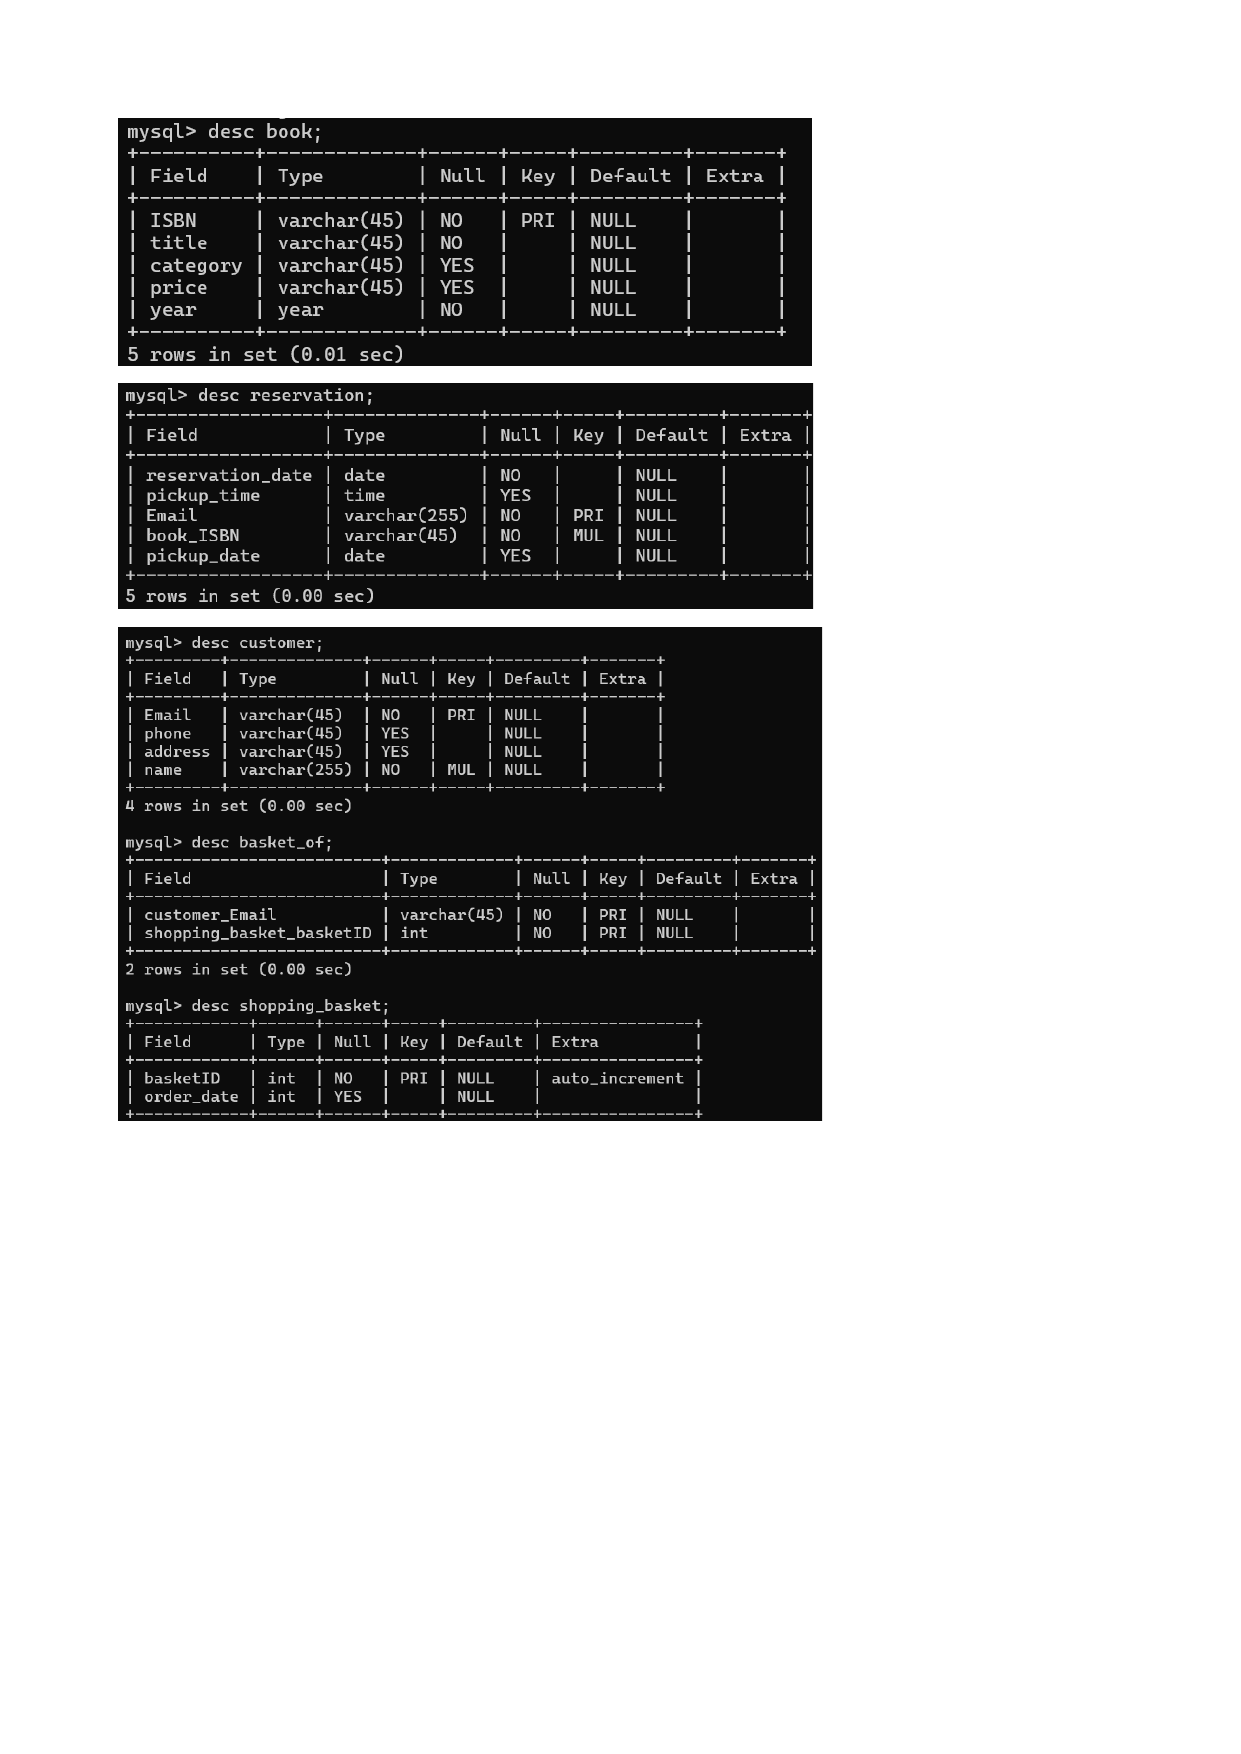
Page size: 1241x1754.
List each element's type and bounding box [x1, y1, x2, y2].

picture [118, 383, 814, 609]
picture [118, 118, 812, 366]
picture [118, 627, 823, 1121]
